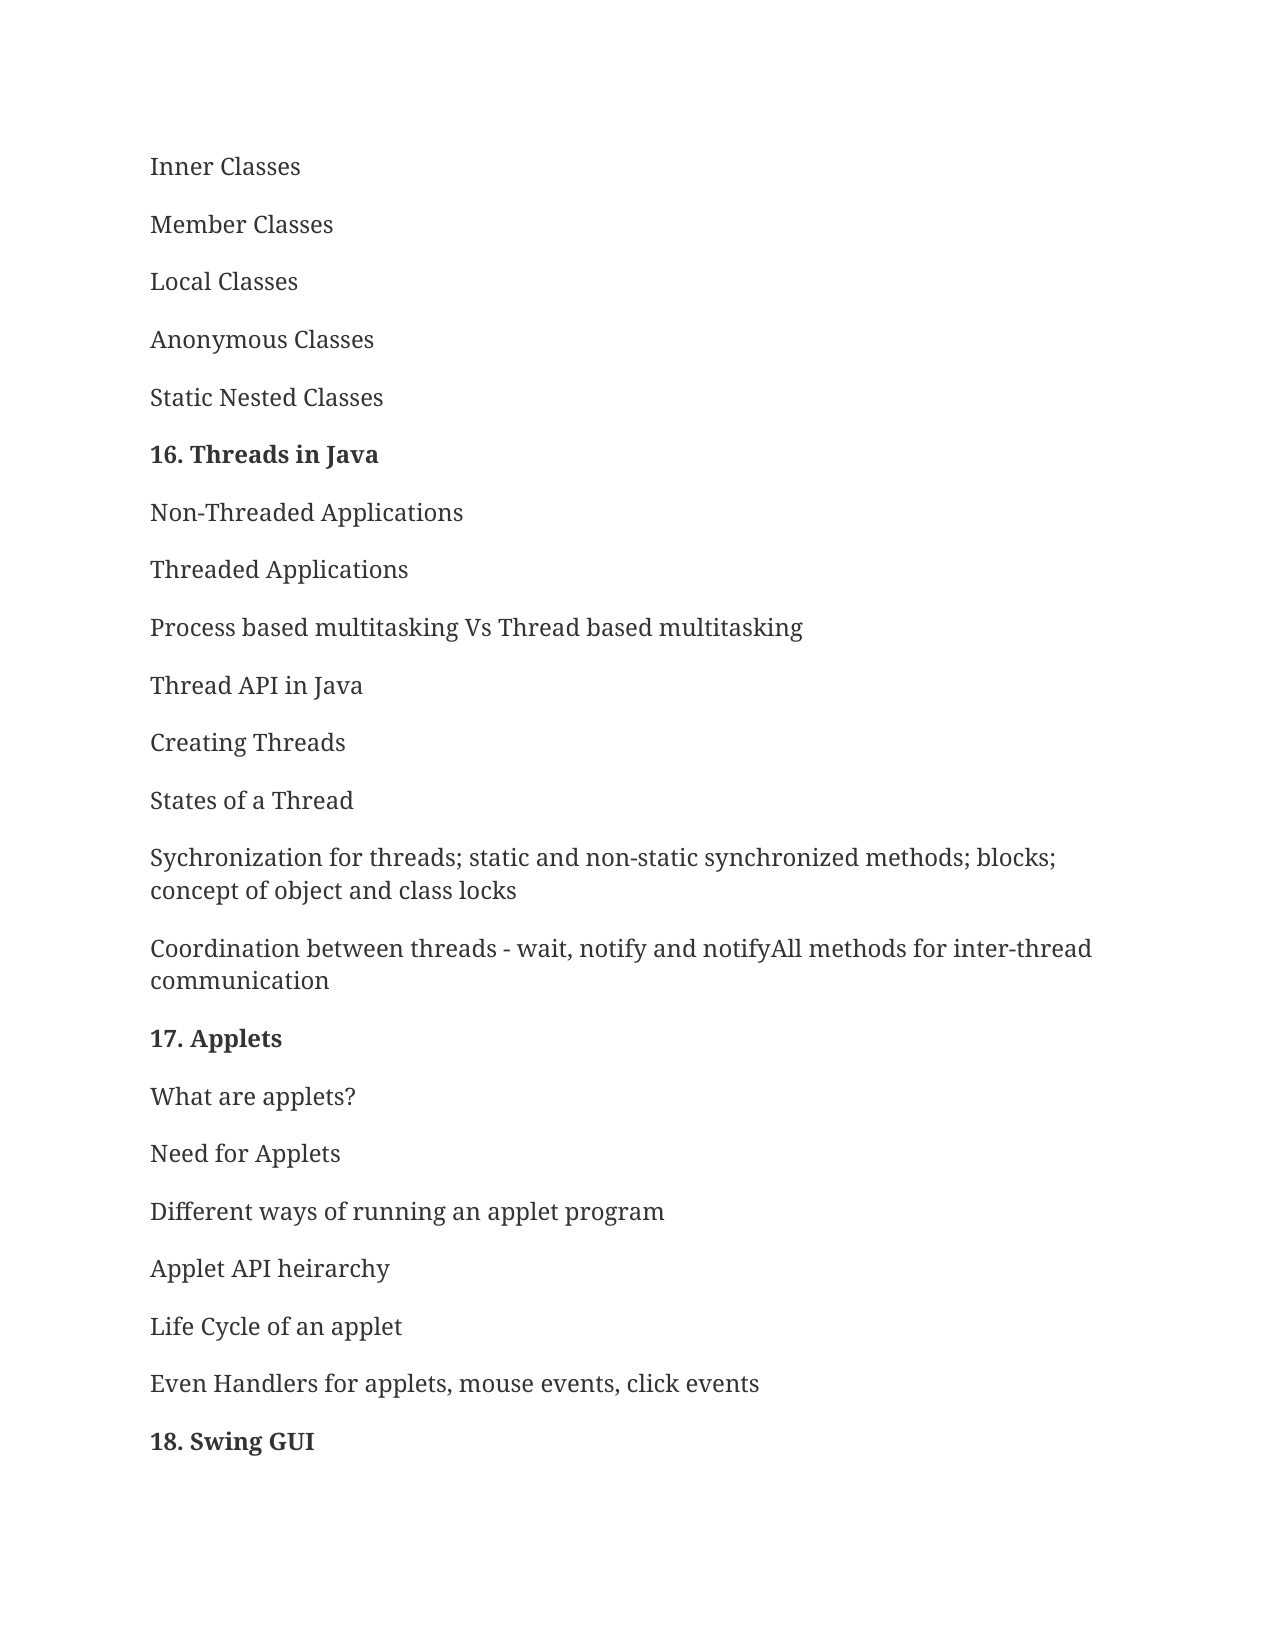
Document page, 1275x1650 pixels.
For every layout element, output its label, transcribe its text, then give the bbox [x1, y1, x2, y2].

text 16. Threads in Java [150, 438, 1125, 471]
text Coordination between threads - wait, notify and notifyAll methods for inter-thread communication [150, 931, 1125, 997]
text Thread API in Java [150, 668, 1125, 701]
text Creating Threads [150, 726, 1125, 759]
text 17. Applets [150, 1022, 1125, 1054]
text Applet API heirarchy [150, 1252, 1125, 1285]
text 18. Swing GUI [150, 1425, 1125, 1457]
text Threaded Applications [150, 553, 1125, 586]
text Even Handlers for applets, mouse events, click events [150, 1367, 1125, 1400]
text What are applets? [150, 1079, 1125, 1112]
text Member Classes [150, 208, 1125, 240]
text Sychronization for threads; static and non-static synchronized methods; blocks; concept of object and class locks [150, 841, 1125, 906]
text Process based multitasking Vs Thread based multitasking [150, 611, 1125, 643]
text Different ways of running an applet program [150, 1194, 1125, 1227]
text Need for Applets [150, 1137, 1125, 1169]
text Non-Threaded Applications [150, 496, 1125, 528]
text States of a Thread [150, 784, 1125, 816]
text Static Nested Classes [150, 380, 1125, 413]
text Anonymous Classes [150, 323, 1125, 355]
text Local Classes [150, 265, 1125, 298]
text Inner Classes [150, 150, 1125, 183]
text Life Cycle of an applet [150, 1310, 1125, 1342]
